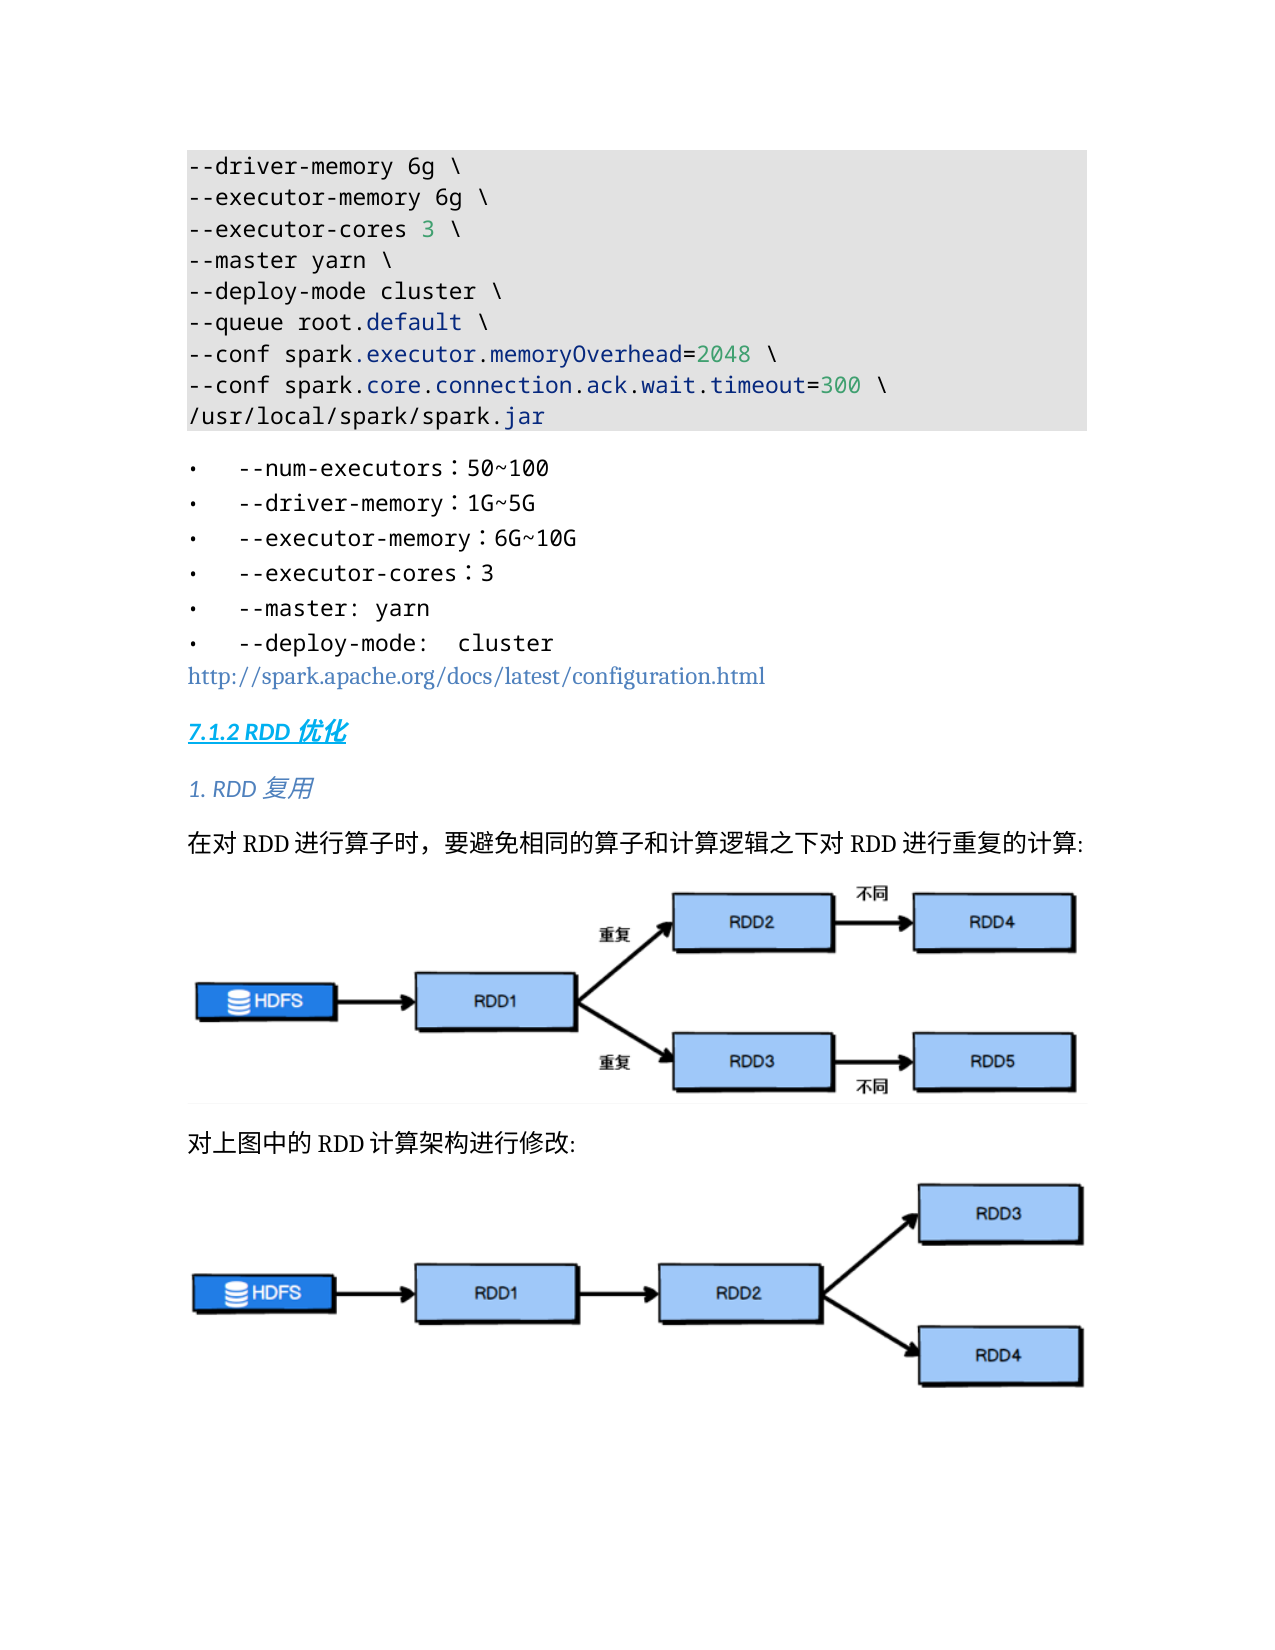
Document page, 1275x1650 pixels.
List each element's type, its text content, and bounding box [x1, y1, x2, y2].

list --master: yarn [187, 592, 1087, 623]
subtitle 1. RDD 复用 [187, 769, 1087, 805]
list --deploy-mode: cluster [187, 627, 1087, 658]
list --num-executors：50~100 [187, 452, 1087, 483]
picture [187, 878, 1088, 1105]
text 在对RDD进行算子时，要避免相同的算子和计算逻辑之下对 RDD 进行重复的计算: [187, 824, 1087, 860]
list --executor-cores：3 [187, 557, 1087, 588]
list --driver-memory：1G~5G [187, 487, 1087, 518]
text http://spark.apache.org/docs/latest/configuration.html [187, 662, 1087, 691]
text 对上图中的RDD计算架构进行修改: [187, 1124, 1087, 1160]
picture [187, 1178, 1088, 1393]
subtitle 7.1.2 RDD 优化 [187, 712, 1087, 748]
list --executor-memory：6G~10G [187, 522, 1087, 553]
